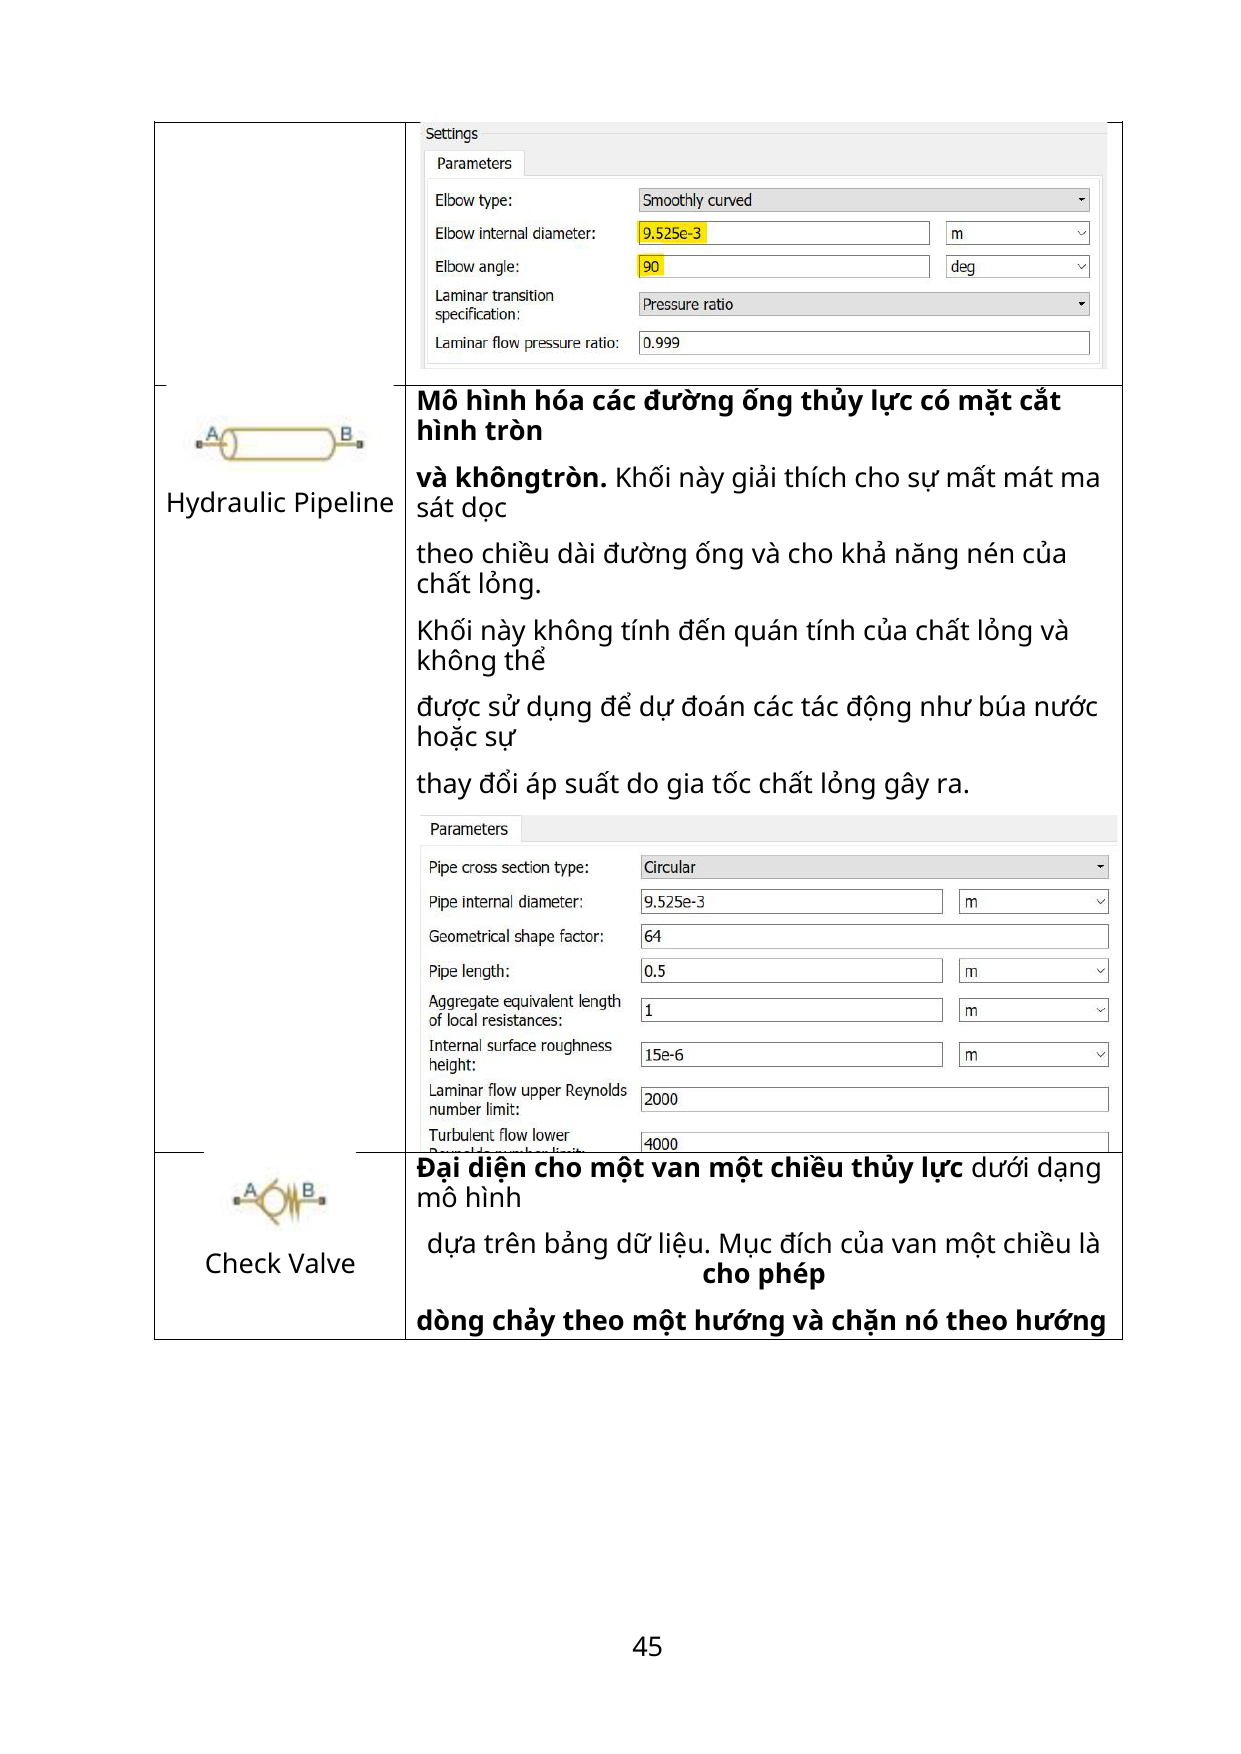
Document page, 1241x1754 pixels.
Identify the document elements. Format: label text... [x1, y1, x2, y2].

text 45 [623, 1633, 663, 1663]
picture [420, 122, 1108, 369]
table_cell Mô hình hóa các đường ống thủy lực có mặt cắt hình tròn và khôngtròn. Khối này giải thích cho sự mất mát ma sát dọc theo chiều dài đường ống và cho khả năng nén của chất lỏng. Khối này không tính đến quán tính của chất lỏng và không thể được sử dụng để dự đoán các tác động như búa nước hoặc sự thay đổi áp suất do gia tốc chất lỏng gây ra. [406, 386, 1122, 1152]
picture [420, 815, 1118, 1152]
table_cell Đại diện cho một van một chiều thủy lực dưới dạng mô hình dựa trên bảng dữ liệu. Mục đích của van một chiều là cho phép dòng chảy theo một hướng và chặn nó theo hướng ngược lại. [406, 1153, 1122, 1339]
table_cell Check Valve [155, 1153, 405, 1339]
table_cell Hydraulic Pipeline [155, 386, 405, 1152]
picture [203, 1152, 357, 1233]
table_header [406, 123, 1122, 384]
table_header [155, 123, 405, 384]
picture [166, 385, 394, 472]
